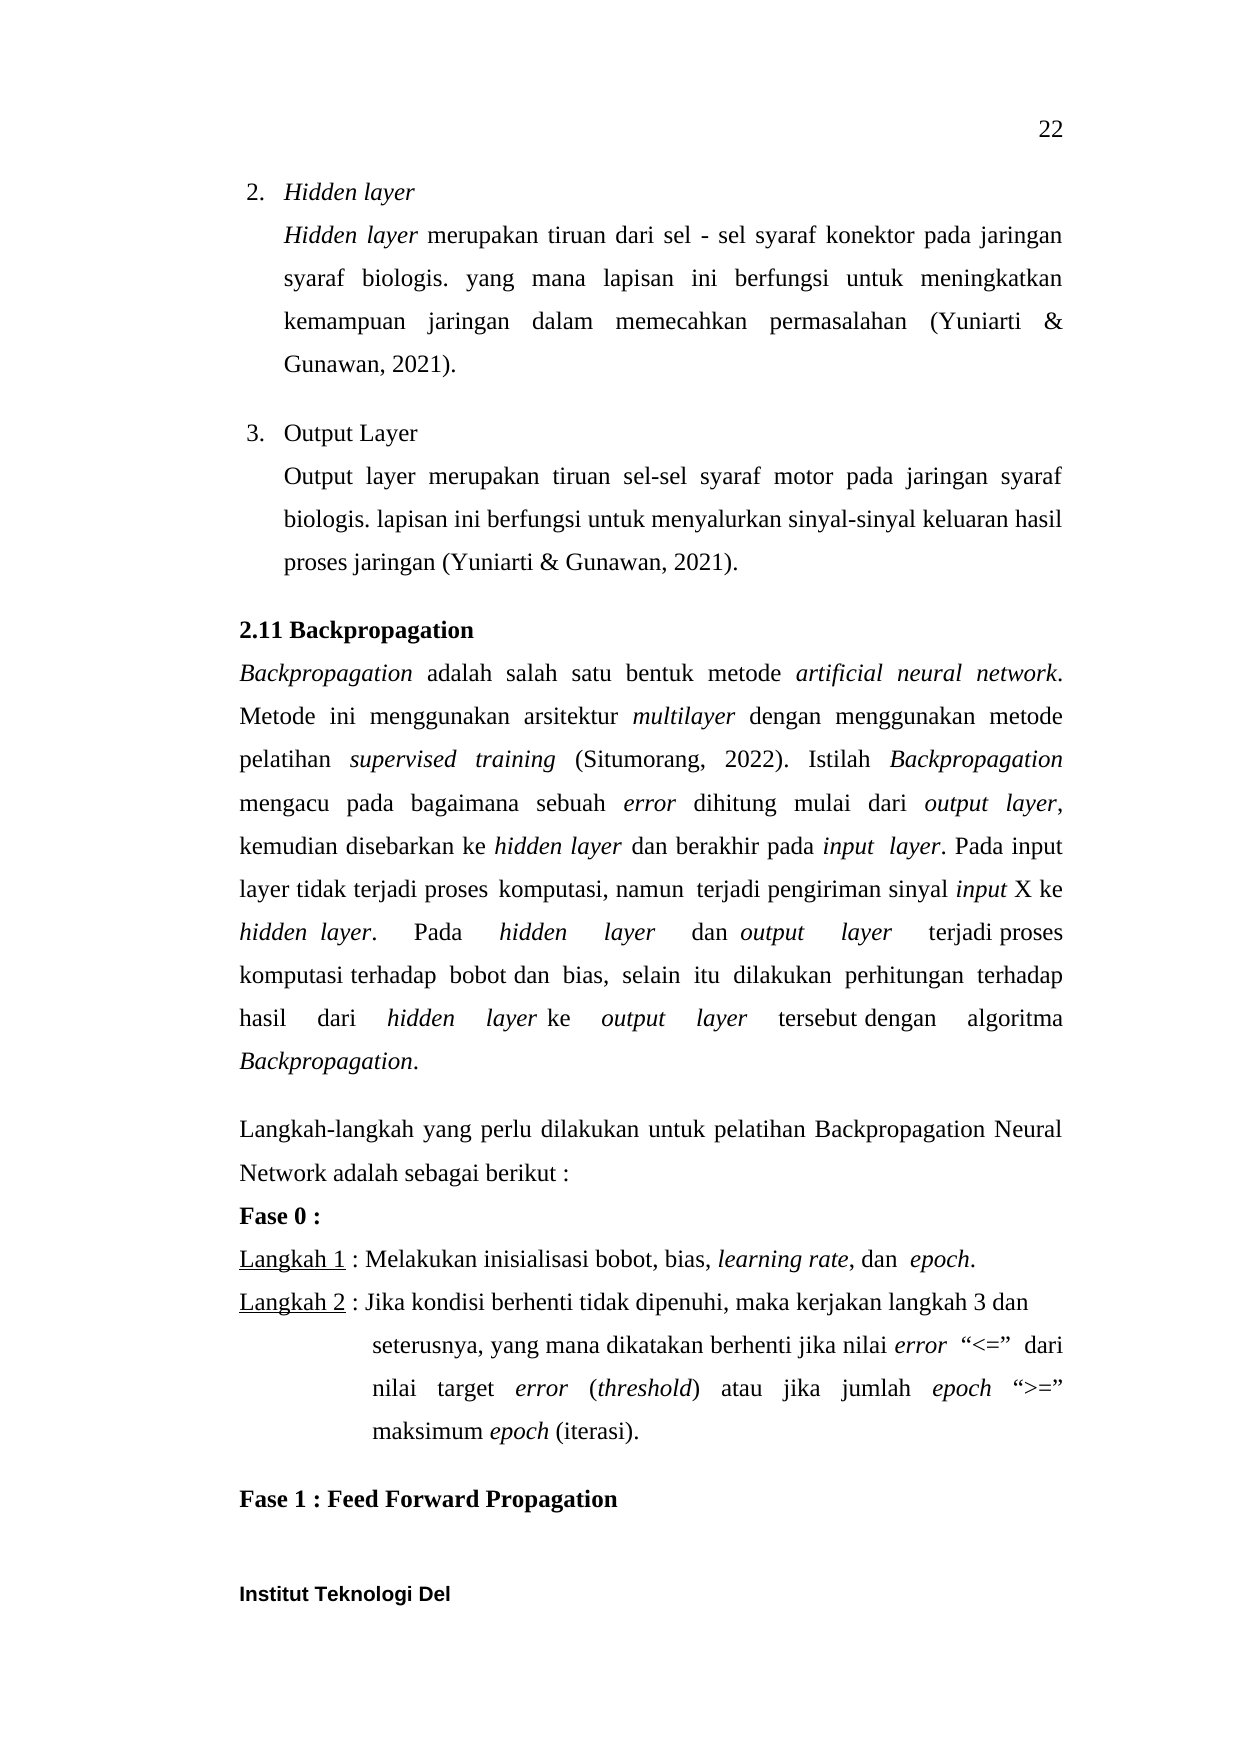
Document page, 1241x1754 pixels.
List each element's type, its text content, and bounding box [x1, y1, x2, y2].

text Langkah 1 : Melakukan inisialisasi bobot, bias, learning rate, dan epoch. [239, 1244, 1063, 1273]
list Hidden layer [246, 177, 1063, 206]
text Output layer merupakan tiruan sel-sel syaraf motor pada jaringan syaraf biologis. lapisan ini berfungsi untuk menyalurkan sinyal-sinyal keluaran hasil proses jaringan (Yuniarti & Gunawan, 2021). [283, 461, 1063, 576]
list Output Layer [246, 418, 1063, 446]
text Backpropagation adalah salah satu bentuk metode artificial neural network. Metode ini menggunakan arsitektur multilayer dengan menggunakan metode pelatihan supervised training (Situmorang, 2022). Istilah Backpropagation mengacu pada bagaimana sebuah error dihitung mulai dari output layer, kemudian disebarkan ke hidden layerrdan berakhir pada inputt layer. Pada input layer tidak terjadi prosesskomputasi, namunnterjadi pengiriman sinyal input X ke hiddennlayer. Pada hidden layer dannoutput layer terjadiiproses komputasiiterhadap bobottdan bias, selain itu dilakukannperhitungan terhadap hasil dari hidden layerrke output layer tersebuttdengan algoritma Backpropagation. [239, 658, 1063, 1075]
subtitle 2.11 Backpropagation [239, 615, 1063, 644]
text seterusnya, yang mana dikatakan berhenti jika nilai error “<=” dari nilai target error (threshold) atau jika jumlah epoch “>=” maksimum epoch (iterasi). [372, 1330, 1063, 1445]
text Fase 0 : [239, 1201, 1063, 1229]
text Fase 1 : Feed Forward Propagation [239, 1484, 1063, 1513]
text Langkah-langkah yang perlu dilakukan untuk pelatihan Backpropagation Neural Network adalah sebagai berikut : [239, 1114, 1063, 1186]
text Langkah 2 : Jika kondisi berhenti tidak dipenuhi, maka kerjakan langkah 3 dan [239, 1287, 1063, 1316]
text Hidden layer merupakan tiruan dari sel - sel syaraf konektor pada jaringan syaraf biologis. yang mana lapisan ini berfungsi untuk meningkatkan kemampuan jaringan dalam memecahkan permasalahan (Yuniarti & Gunawan, 2021). [283, 220, 1063, 378]
